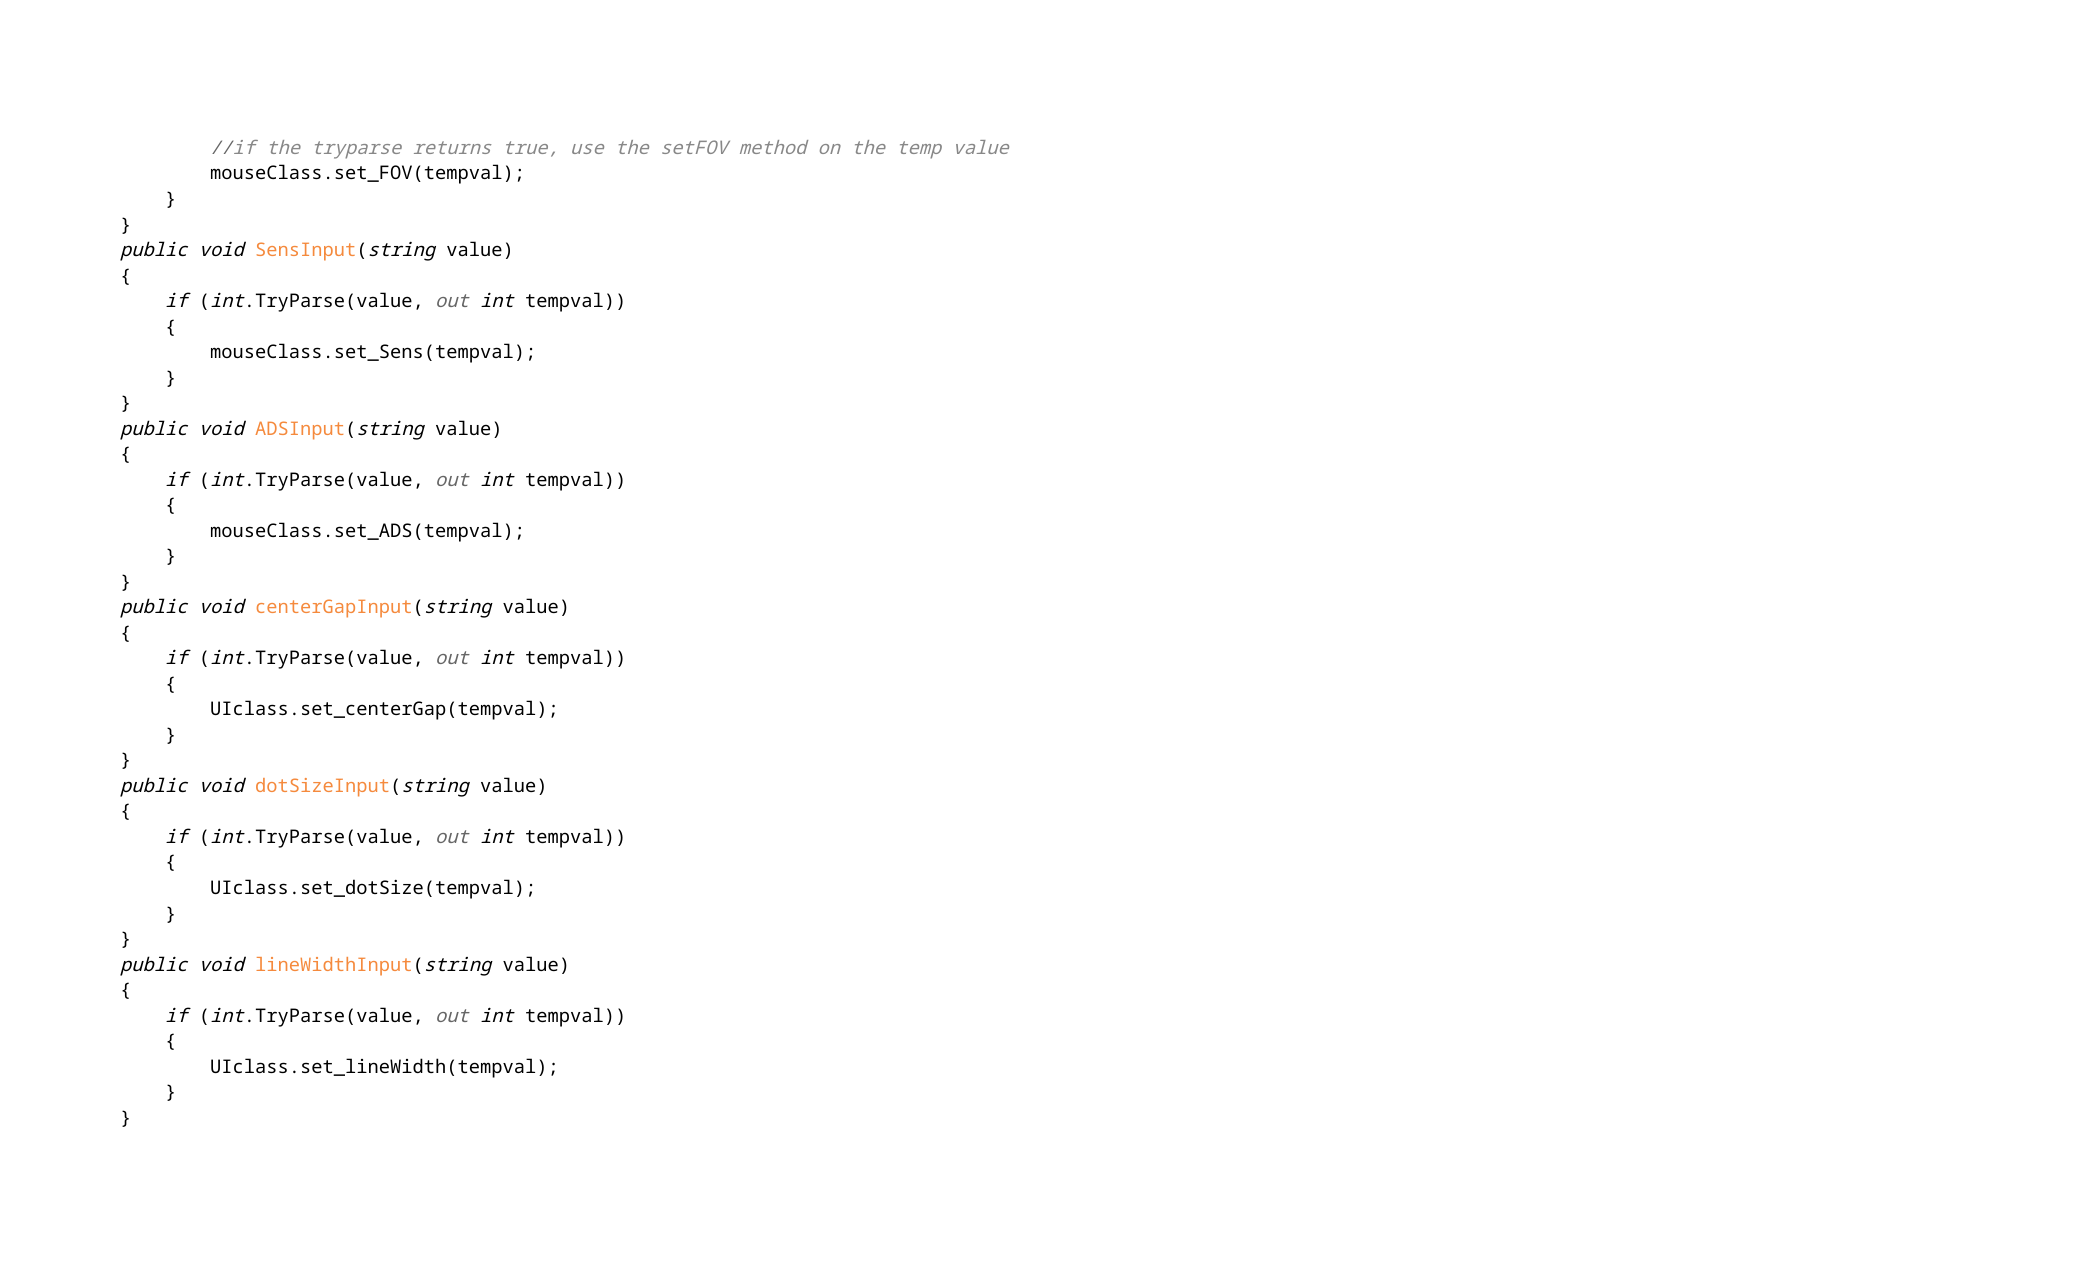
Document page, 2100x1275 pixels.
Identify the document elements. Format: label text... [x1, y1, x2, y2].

text mouseClass.set_FOV(tempval); [75, 160, 2025, 185]
text public void lineWidthInput(string value) [75, 951, 2025, 976]
text public void centerGapInput(string value) [75, 594, 2025, 619]
text } [75, 211, 2025, 236]
text UIclass.set_centerGap(tempval); [75, 696, 2025, 721]
text } [75, 925, 2025, 951]
text if (int.TryParse(value, out int tempval)) [75, 645, 2025, 670]
text UIclass.set_lineWidth(tempval); [75, 1053, 2025, 1078]
text } [75, 389, 2025, 415]
text } [75, 364, 2025, 389]
text { [75, 670, 2025, 696]
text public void SensInput(string value) [75, 236, 2025, 262]
text { [75, 976, 2025, 1002]
text } [75, 543, 2025, 568]
text //if the tryparse returns true, use the setFOV method on the temp value [75, 134, 2025, 160]
text { [75, 262, 2025, 287]
text } [75, 747, 2025, 772]
text mouseClass.set_Sens(tempval); [75, 338, 2025, 364]
text { [75, 798, 2025, 823]
text } [75, 185, 2025, 211]
text } [75, 568, 2025, 594]
text } [75, 721, 2025, 747]
text { [75, 492, 2025, 517]
text UIclass.set_dotSize(tempval); [75, 874, 2025, 900]
text public void ADSInput(string value) [75, 415, 2025, 441]
text { [75, 313, 2025, 338]
text public void dotSizeInput(string value) [75, 772, 2025, 798]
text { [75, 1027, 2025, 1053]
text { [75, 441, 2025, 466]
text if (int.TryParse(value, out int tempval)) [75, 466, 2025, 492]
text { [75, 619, 2025, 645]
text if (int.TryParse(value, out int tempval)) [75, 823, 2025, 849]
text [75, 1002, 2025, 1027]
text mouseClass.set_ADS(tempval); [75, 517, 2025, 543]
text } [75, 1078, 2025, 1104]
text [75, 287, 2025, 313]
text } [75, 900, 2025, 925]
text } [75, 1104, 2025, 1129]
text { [75, 849, 2025, 874]
